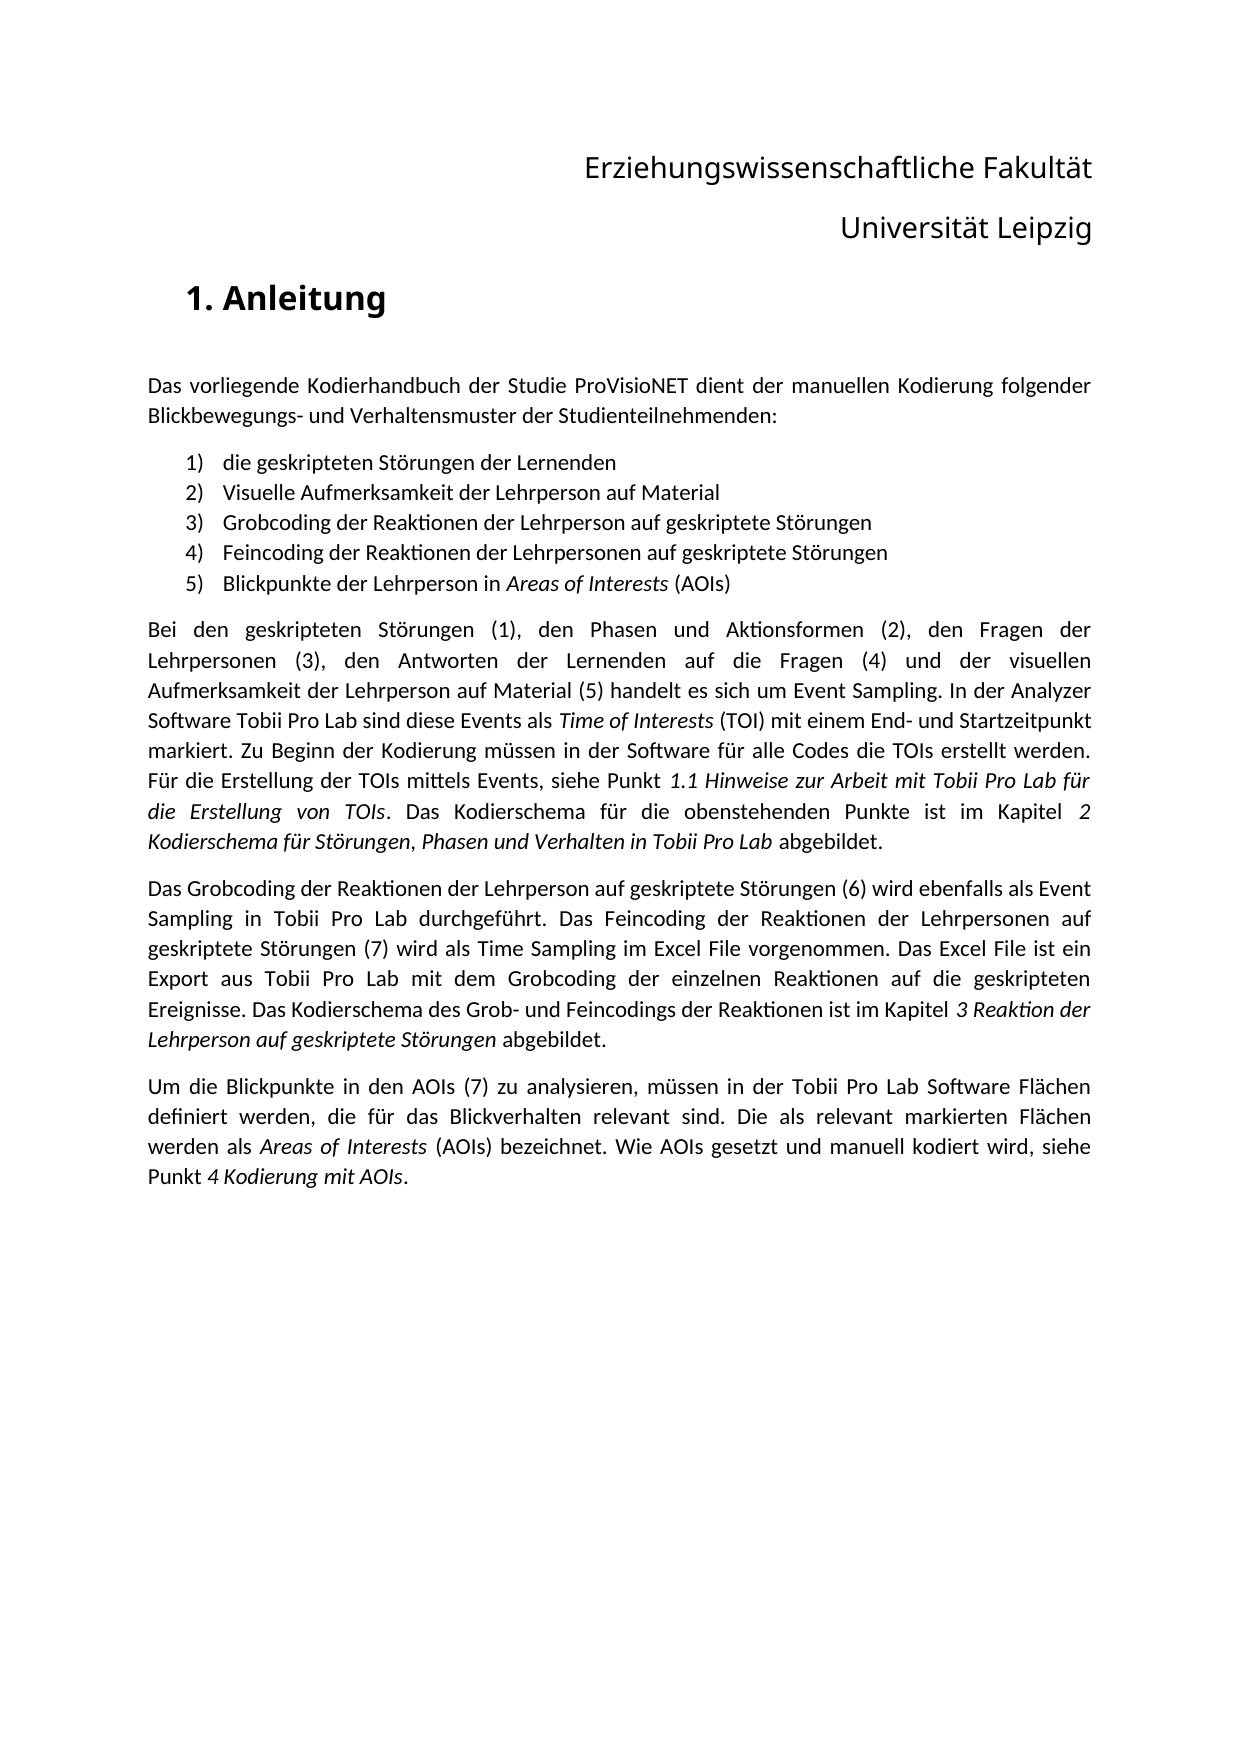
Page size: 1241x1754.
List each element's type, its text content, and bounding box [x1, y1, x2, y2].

text Um die Blickpunkte in den AOIs (7) zu analysieren, müssen in der Tobii Pro Lab Software Flächen definiert werden, die für das Blickverhalten relevant sind. Die als relevant markierten Flächen werden als Areas of Interests (AOIs) bezeichnet. Wie AOIs gesetzt und manuell kodiert wird, siehe Punkt 4 Kodierung mit AOIs. [148, 1072, 1093, 1190]
list Visuelle Aufmerksamkeit der Lehrperson auf Material [185, 478, 1093, 506]
text Erziehungswissenschaftliche Fakultät [148, 148, 1093, 187]
subtitle Anleitung [185, 275, 1093, 320]
text Universität Leipzig [148, 207, 1093, 247]
list Feincoding der Reaktionen der Lehrpersonen auf geskriptete Störungen [185, 538, 1093, 566]
list die geskripteten Störungen der Lernenden [185, 448, 1093, 476]
list Grobcoding der Reaktionen der Lehrperson auf geskriptete Störungen [185, 508, 1093, 536]
list Blickpunkte der Lehrperson in Areas of Interests (AOIs) [185, 569, 1093, 597]
text Das vorliegende Kodierhandbuch der Studie ProVisioNET dient der manuellen Kodierung folgender Blickbewegungs- und Verhaltensmuster der Studienteilnehmenden: [148, 371, 1093, 429]
text Bei den geskripteten Störungen (1), den Phasen und Aktionsformen (2), den Fragen der Lehrpersonen (3), den Antworten der Lernenden auf die Fragen (4) und der visuellen Aufmerksamkeit der Lehrperson auf Material (5) handelt es sich um Event Sampling. In der Analyzer Software Tobii Pro Lab sind diese Events als Time of Interests (TOI) mit einem End- und Startzeitpunkt markiert. Zu Beginn der Kodierung müssen in der Software für alle Codes die TOIs erstellt werden. Für die Erstellung der TOIs mittels Events, siehe Punkt 1.1 Hinweise zur Arbeit mit Tobii Pro Lab für die Erstellung von TOIs. Das Kodierschema für die obenstehenden Punkte ist im Kapitel 2 Kodierschema für Störungen, Phasen und Verhalten in Tobii Pro Lab abgebildet. [148, 616, 1093, 855]
text Das Grobcoding der Reaktionen der Lehrperson auf geskriptete Störungen (6) wird ebenfalls als Event Sampling in Tobii Pro Lab durchgeführt. Das Feincoding der Reaktionen der Lehrpersonen auf geskriptete Störungen (7) wird als Time Sampling im Excel File vorgenommen. Das Excel File ist ein Export aus Tobii Pro Lab mit dem Grobcoding der einzelnen Reaktionen auf die geskripteten Ereignisse. Das Kodierschema des Grob- und Feincodings der Reaktionen ist im Kapitel 3 Reaktion der Lehrperson auf geskriptete Störungen abgebildet. [148, 874, 1093, 1053]
